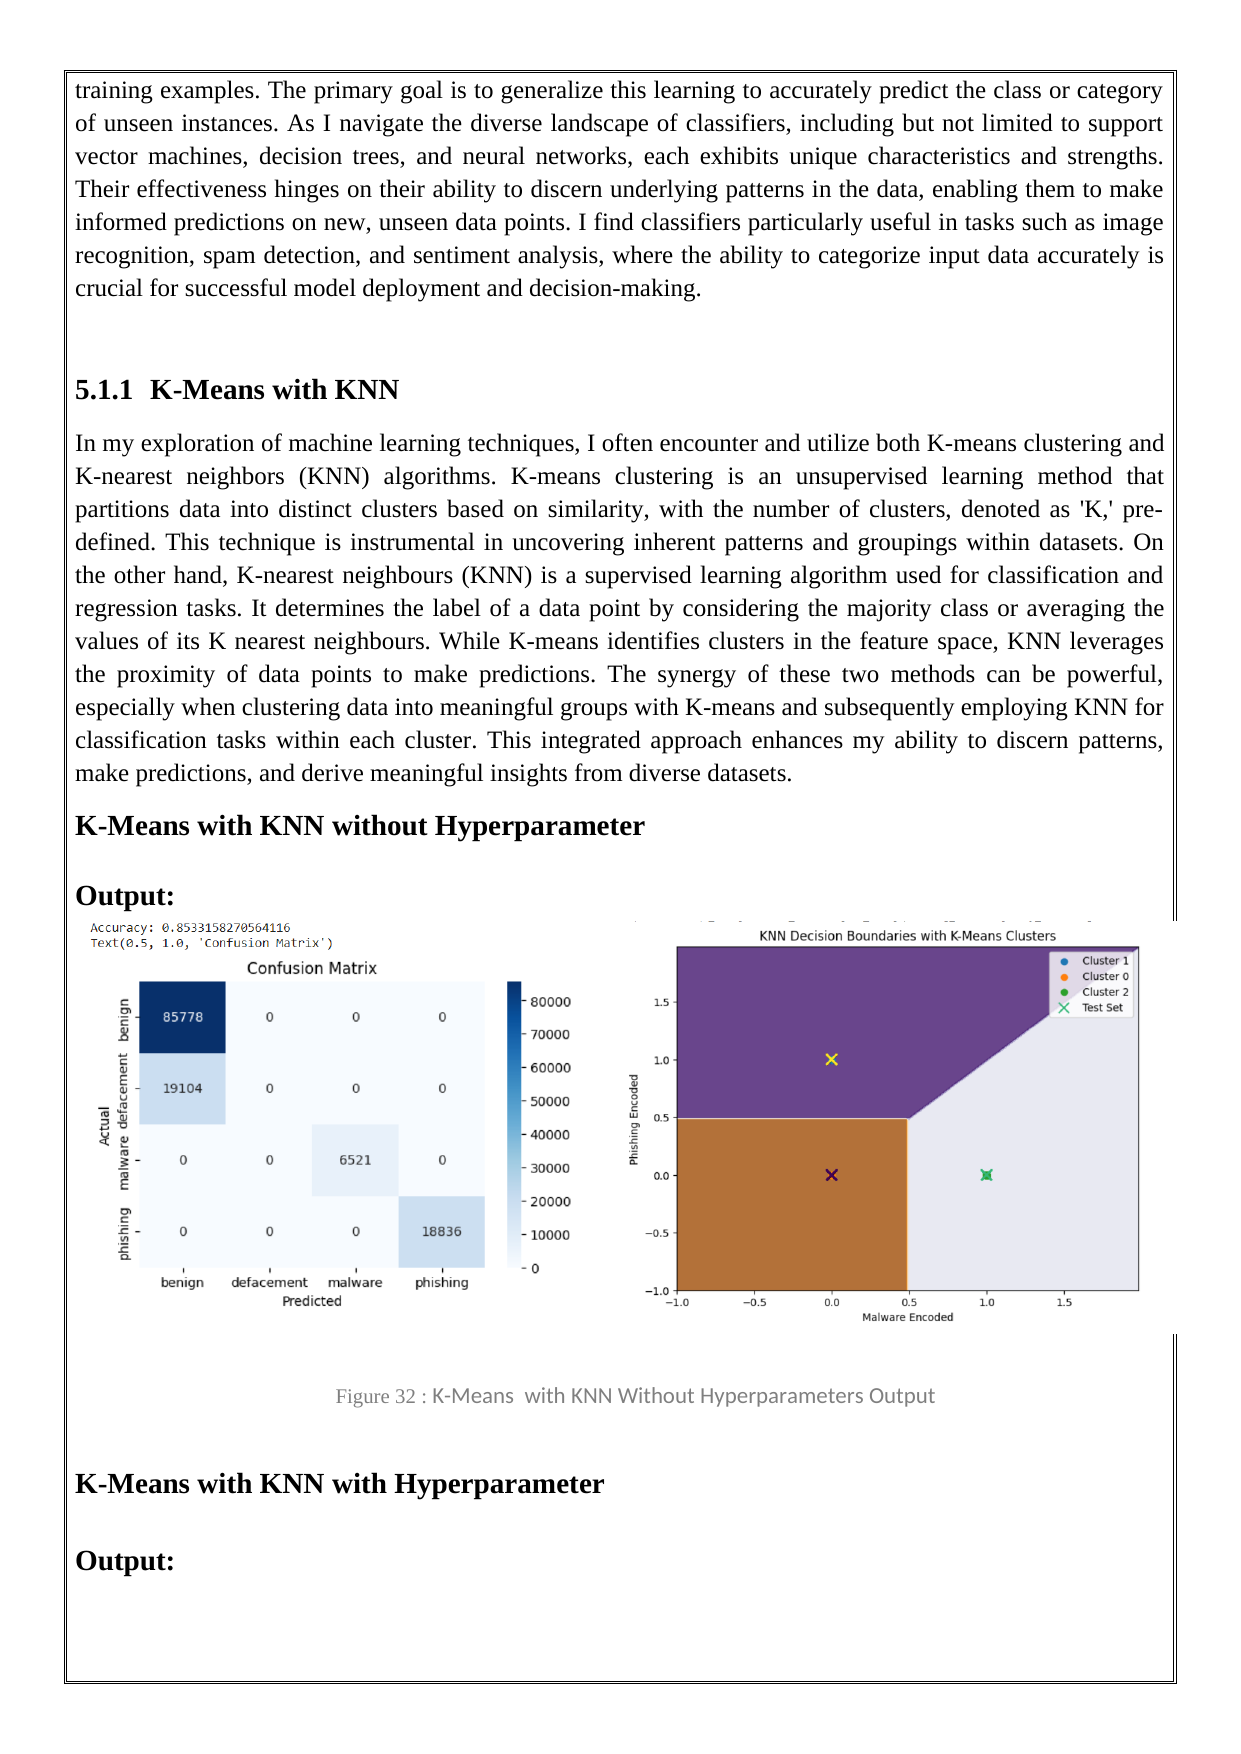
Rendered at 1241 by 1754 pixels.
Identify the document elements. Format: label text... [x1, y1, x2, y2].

list K-Means with KNN [75, 372, 1165, 406]
picture [77, 917, 1198, 1334]
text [75, 75, 1165, 302]
text In my exploration of machine learning techniques, I often encounter and utilize both K-means clustering and K-nearest neighbors (KNN) algorithms. K-means clustering is an unsupervised learning method that partitions data into distinct clusters based on similarity, with the number of clusters, denoted as 'K,' pre-defined. This technique is instrumental in uncovering inherent patterns and groupings within datasets. On the other hand, K-nearest neighbours (KNN) is a supervised learning algorithm used for classification and regression tasks. It determines the label of a data point by considering the majority class or averaging the values of its K nearest neighbours. While K-means identifies clusters in the feature space, KNN leverages the proximity of data points to make predictions. The synergy of these two methods can be powerful, especially when clustering data into meaningful groups with K-means and subsequently employing KNN for classification tasks within each cluster. This integrated approach enhances my ability to discern patterns, make predictions, and derive meaningful insights from diverse datasets. [75, 428, 1165, 787]
list K-Means with KNN with Hyperparameter [75, 1466, 1165, 1500]
list K-Means with KNN without Hyperparameter [75, 808, 1165, 841]
text Figure 32 : K-Means with KNN Without Hyperparameters Output [75, 1381, 1165, 1409]
list Output: [75, 878, 1165, 912]
list Output: [75, 1543, 1165, 1577]
